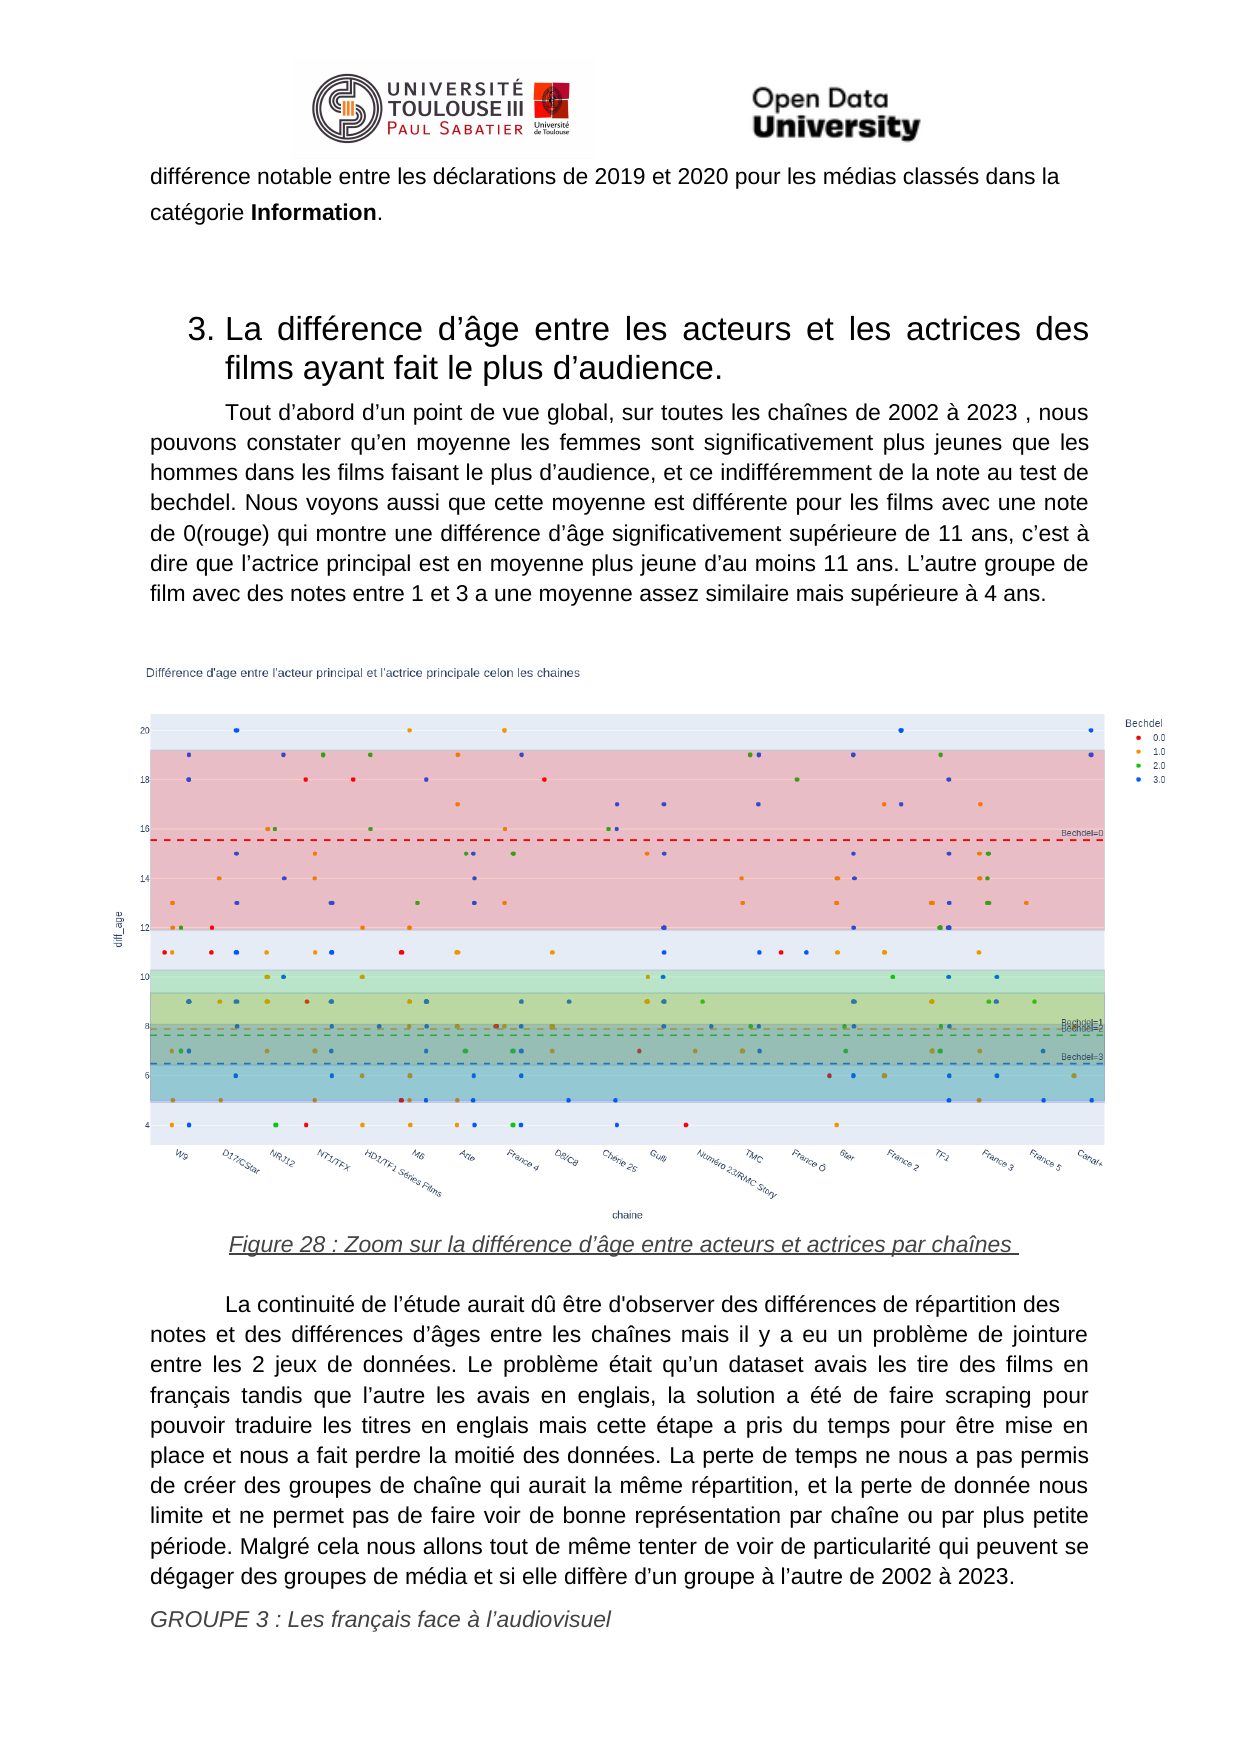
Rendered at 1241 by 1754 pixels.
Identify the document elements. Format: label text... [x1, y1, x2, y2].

text La continuité de l’étude aurait dû être d'observer des différences de répartition des [225, 1291, 1090, 1317]
text Tout d’abord d’un point de vue global, sur toutes les chaînes de 2002 à 2023 , nous pouvons constater qu’en moyenne les femmes sont significativement plus jeunes que les hommes dans les films faisant le plus d’audience, et ce indifféremment de la note au test de bechdel. Nous voyons aussi que cette moyenne est différente pour les films avec une note de 0(rouge) qui montre une différence d’âge significativement supérieure de 11 ans, c’est à dire que l’actrice principal est en moyenne plus jeune d’au moins 11 ans. L’autre groupe de film avec des notes entre 1 et 3 a une moyenne assez similaire mais supérieure à 4 ans. [150, 399, 1090, 606]
picture [703, 71, 949, 159]
picture [291, 58, 595, 159]
text notes et des différences d’âges entre les chaînes mais il y a eu un problème de jointure entre les 2 jeux de données. Le problème était qu’un dataset avais les tire des films en français tandis que l’autre les avais en englais, la solution a été de faire scraping pour pouvoir traduire les titres en englais mais cette étape a pris du temps pour être mise en place et nous a fait perdre la moitié des données. La perte de temps ne nous a pas permis de créer des groupes de chaîne qui aurait la même répartition, et la perte de donnée nous limite et ne permet pas de faire voir de bonne représentation par chaîne ou par plus petite période. Malgré cela nous allons tout de même tenter de voir de particularité qui peuvent se dégager des groupes de média et si elle diffère d’un groupe à l’autre de 2002 à 2023. [150, 1321, 1090, 1589]
text Figure 28 : Zoom sur la différence d’âge entre acteurs et actrices par chaînes [91, 1227, 1090, 1257]
subtitle La différence d’âge entre les acteurs et les actrices des films ayant fait le plus d’audience. [187, 309, 1090, 386]
picture [91, 640, 1179, 1227]
